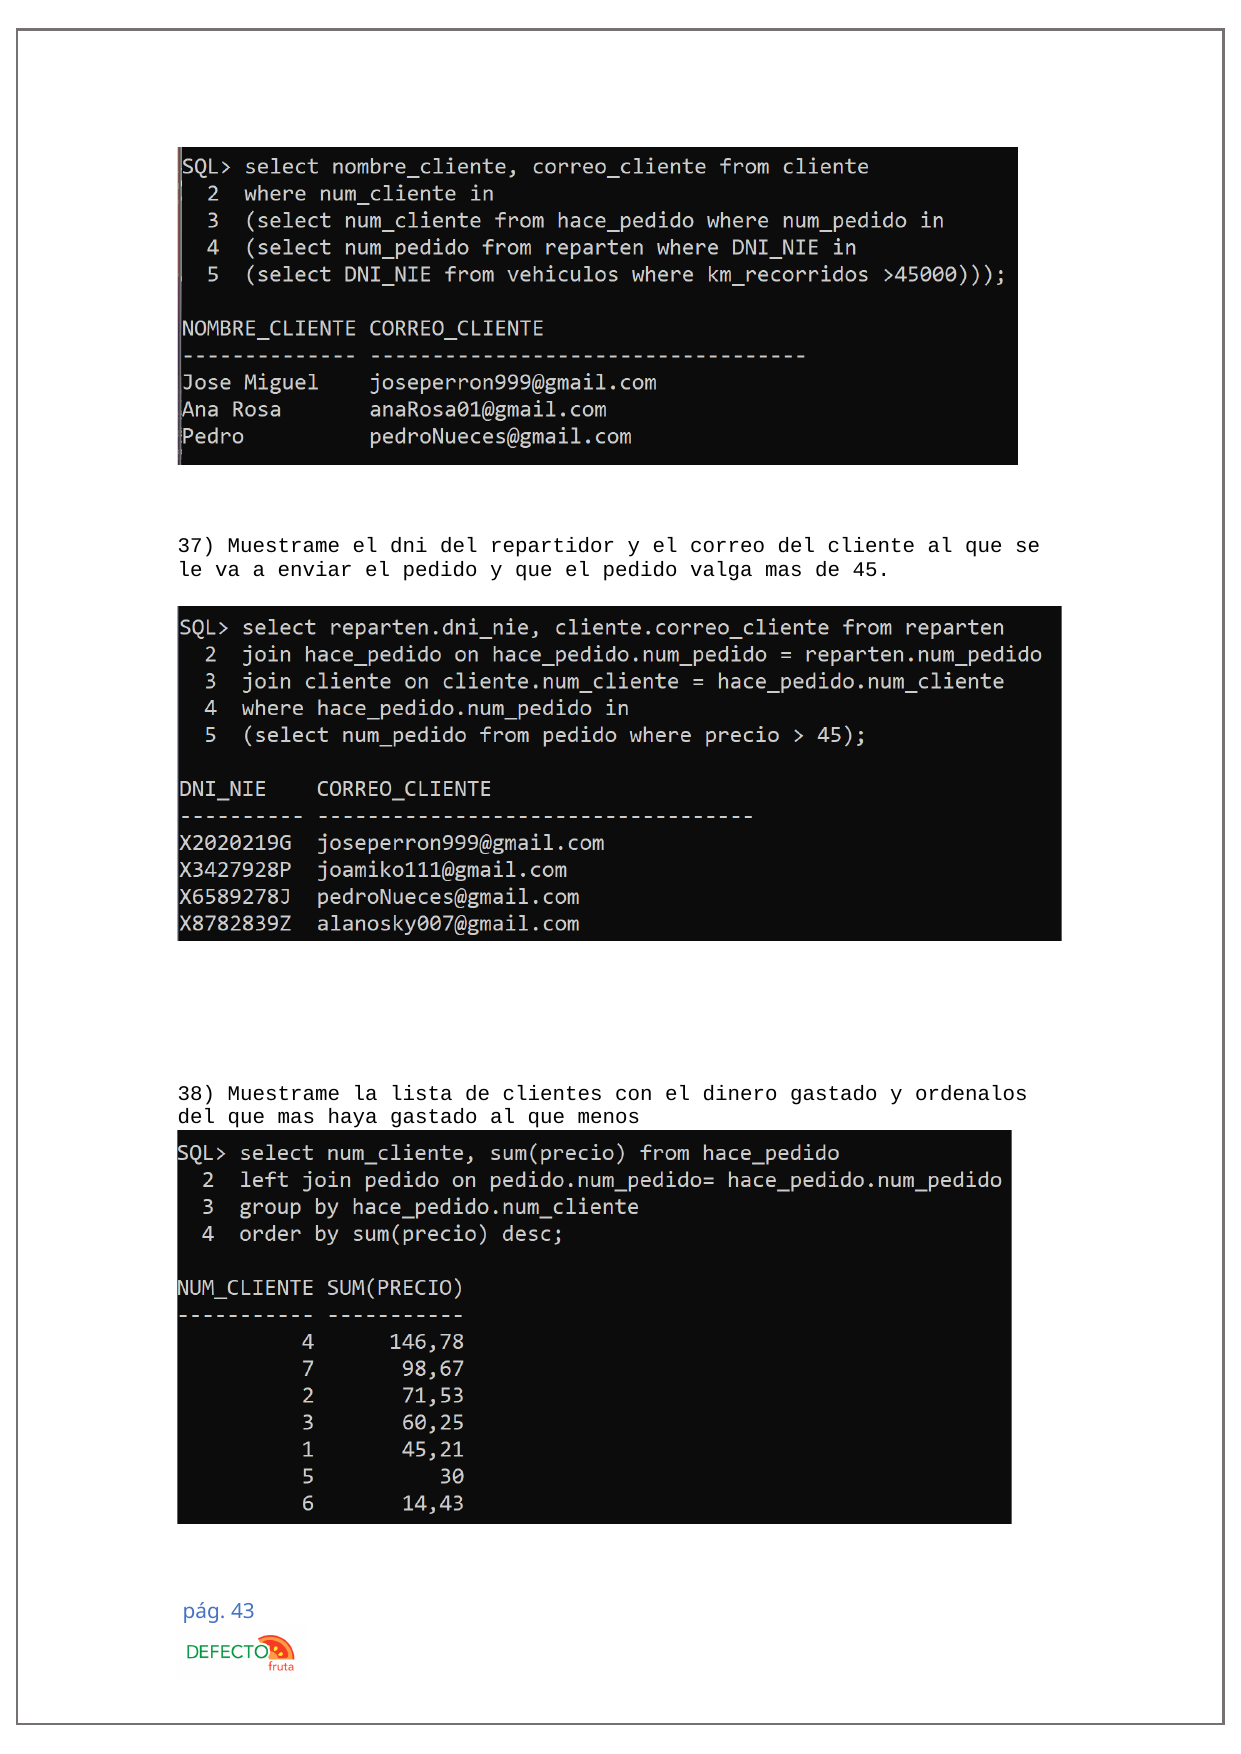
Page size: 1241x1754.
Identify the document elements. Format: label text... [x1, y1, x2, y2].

text 37) Muestrame el dni del repartidor y el correo del cliente al que se le va a enviar el pedido y que el pedido valga mas de 45. [177, 535, 1063, 583]
picture [177, 147, 1018, 465]
picture [177, 1624, 308, 1681]
picture [177, 1130, 1012, 1524]
picture [177, 606, 1062, 941]
text 38) Muestrame la lista de clientes con el dinero gastado y ordenalos del que mas haya gastado al que menos [177, 1083, 1063, 1130]
